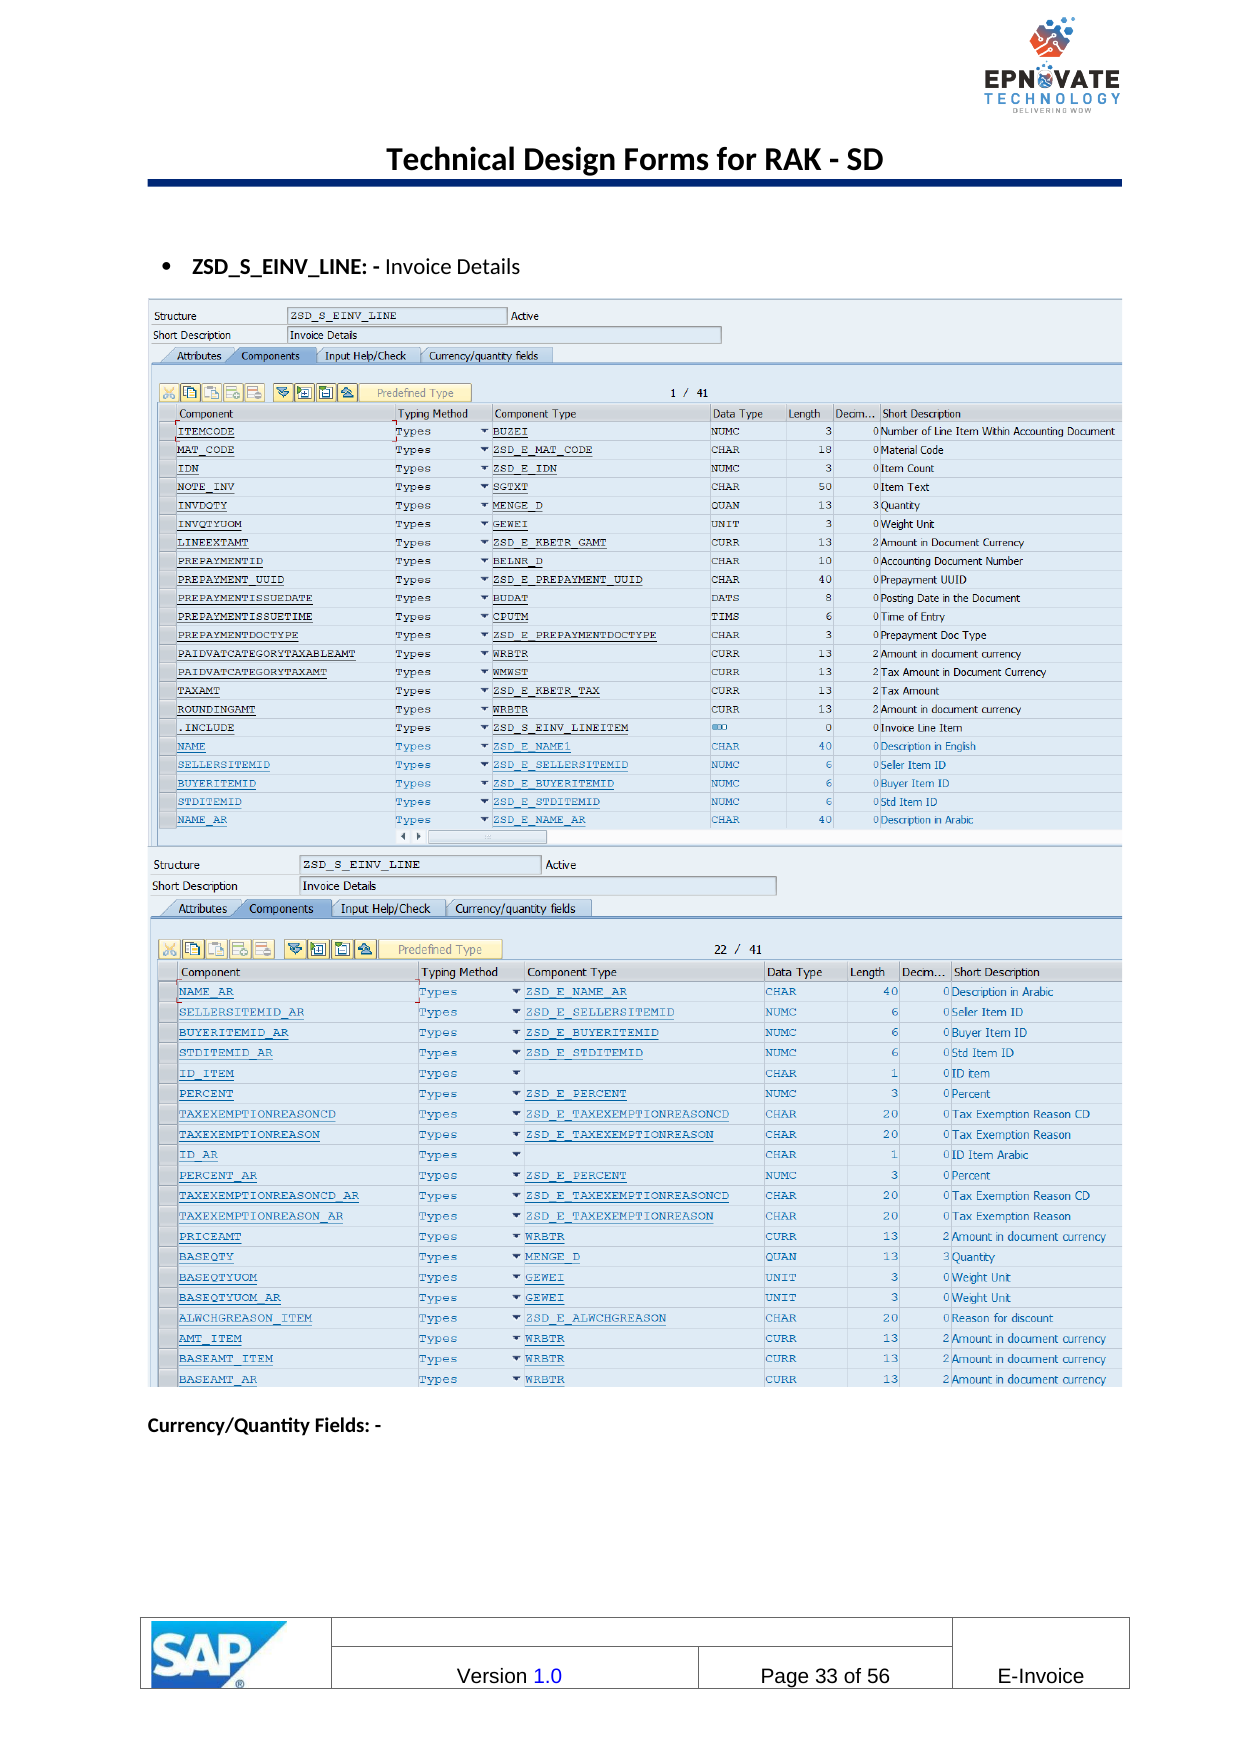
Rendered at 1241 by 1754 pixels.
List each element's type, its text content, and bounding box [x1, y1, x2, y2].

text Currency/Quantity Fields: - [148, 1412, 1122, 1438]
picture [984, 17, 1120, 113]
list ZSD_S_EINV_LINE: - Invoice Details [162, 252, 1122, 281]
picture [151, 1621, 287, 1688]
picture [147, 298, 1123, 1387]
